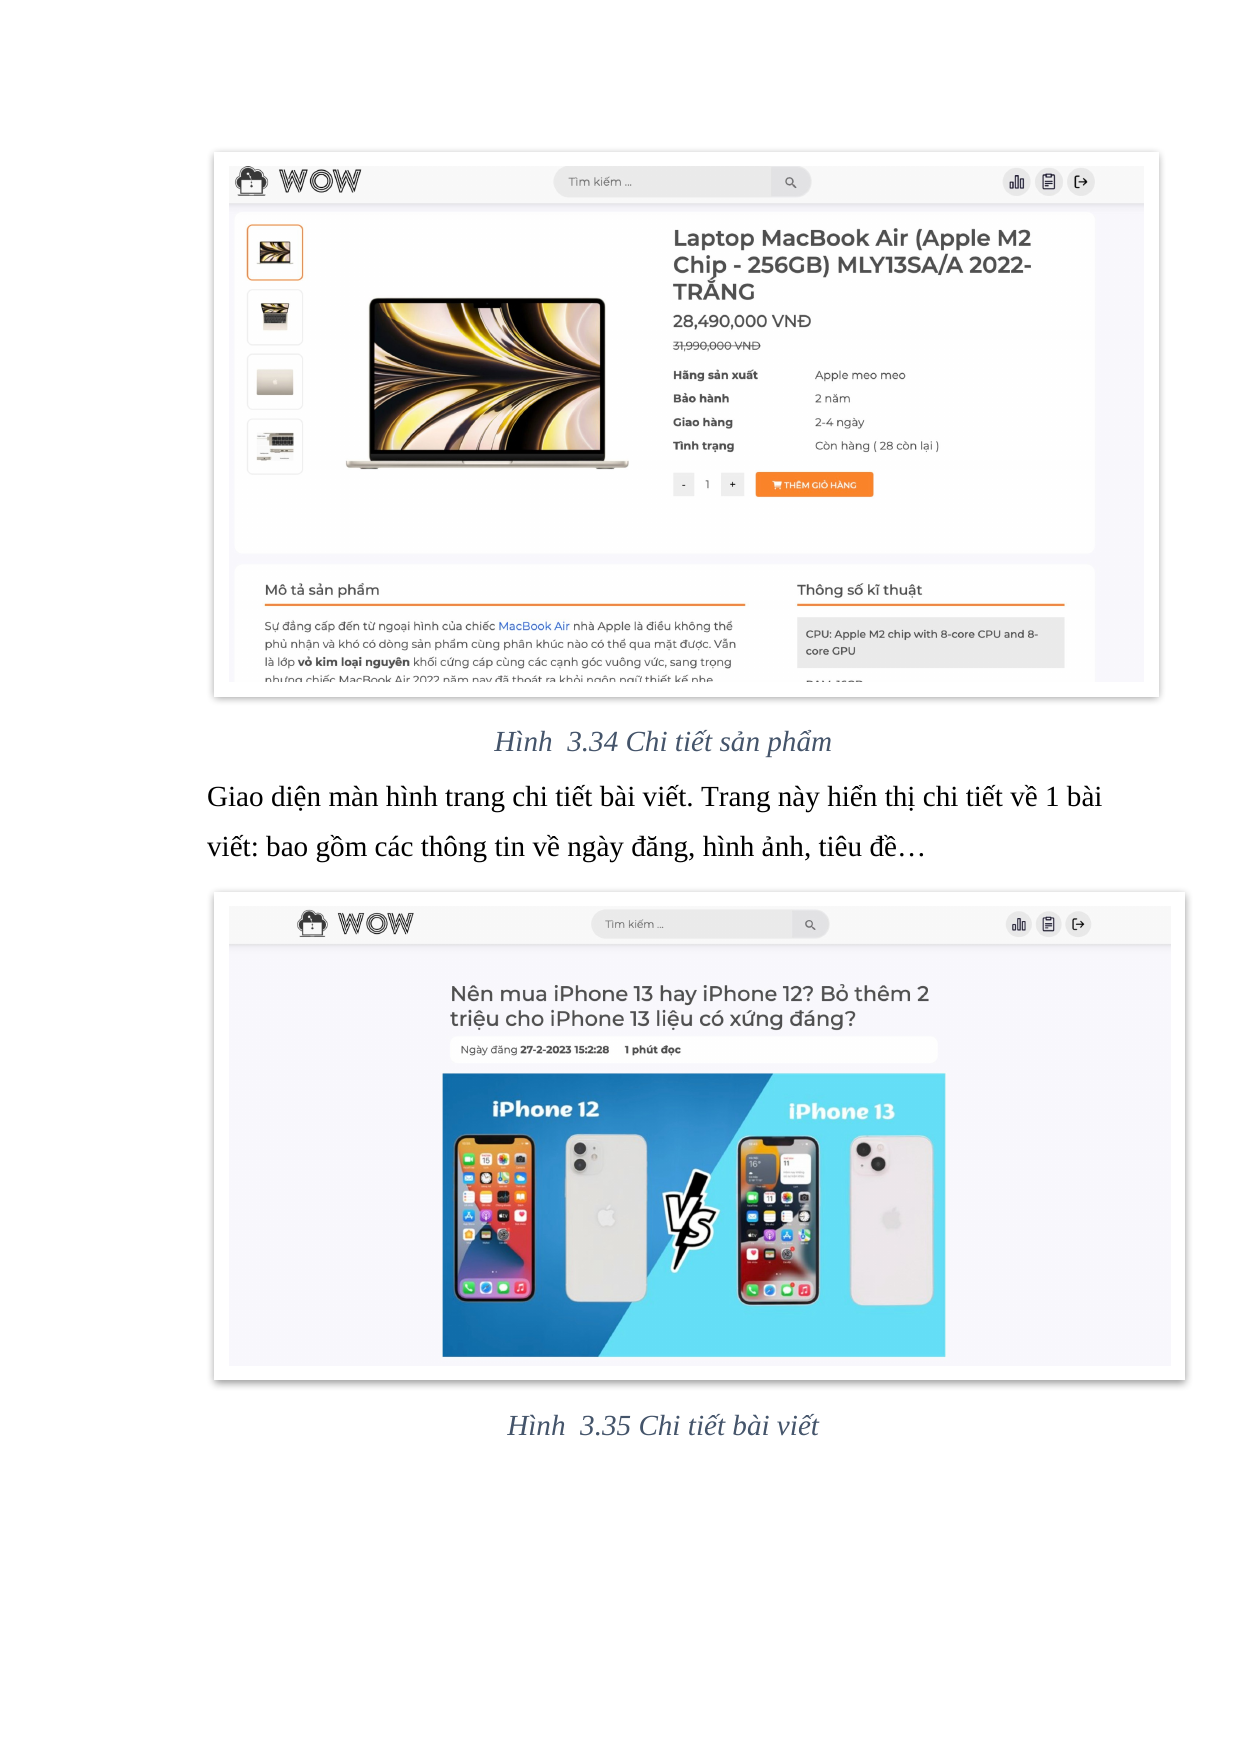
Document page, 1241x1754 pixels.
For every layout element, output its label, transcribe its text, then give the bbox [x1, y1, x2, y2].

picture [229, 166, 1144, 682]
picture [229, 906, 1171, 1366]
text Giao diện màn hình trang chi tiết bài viết. Trang này hiển thị chi tiết về 1 bài viết: bao gồm các thông tin về ngày đăng, hình ảnh, tiêu đề… [207, 779, 1122, 863]
